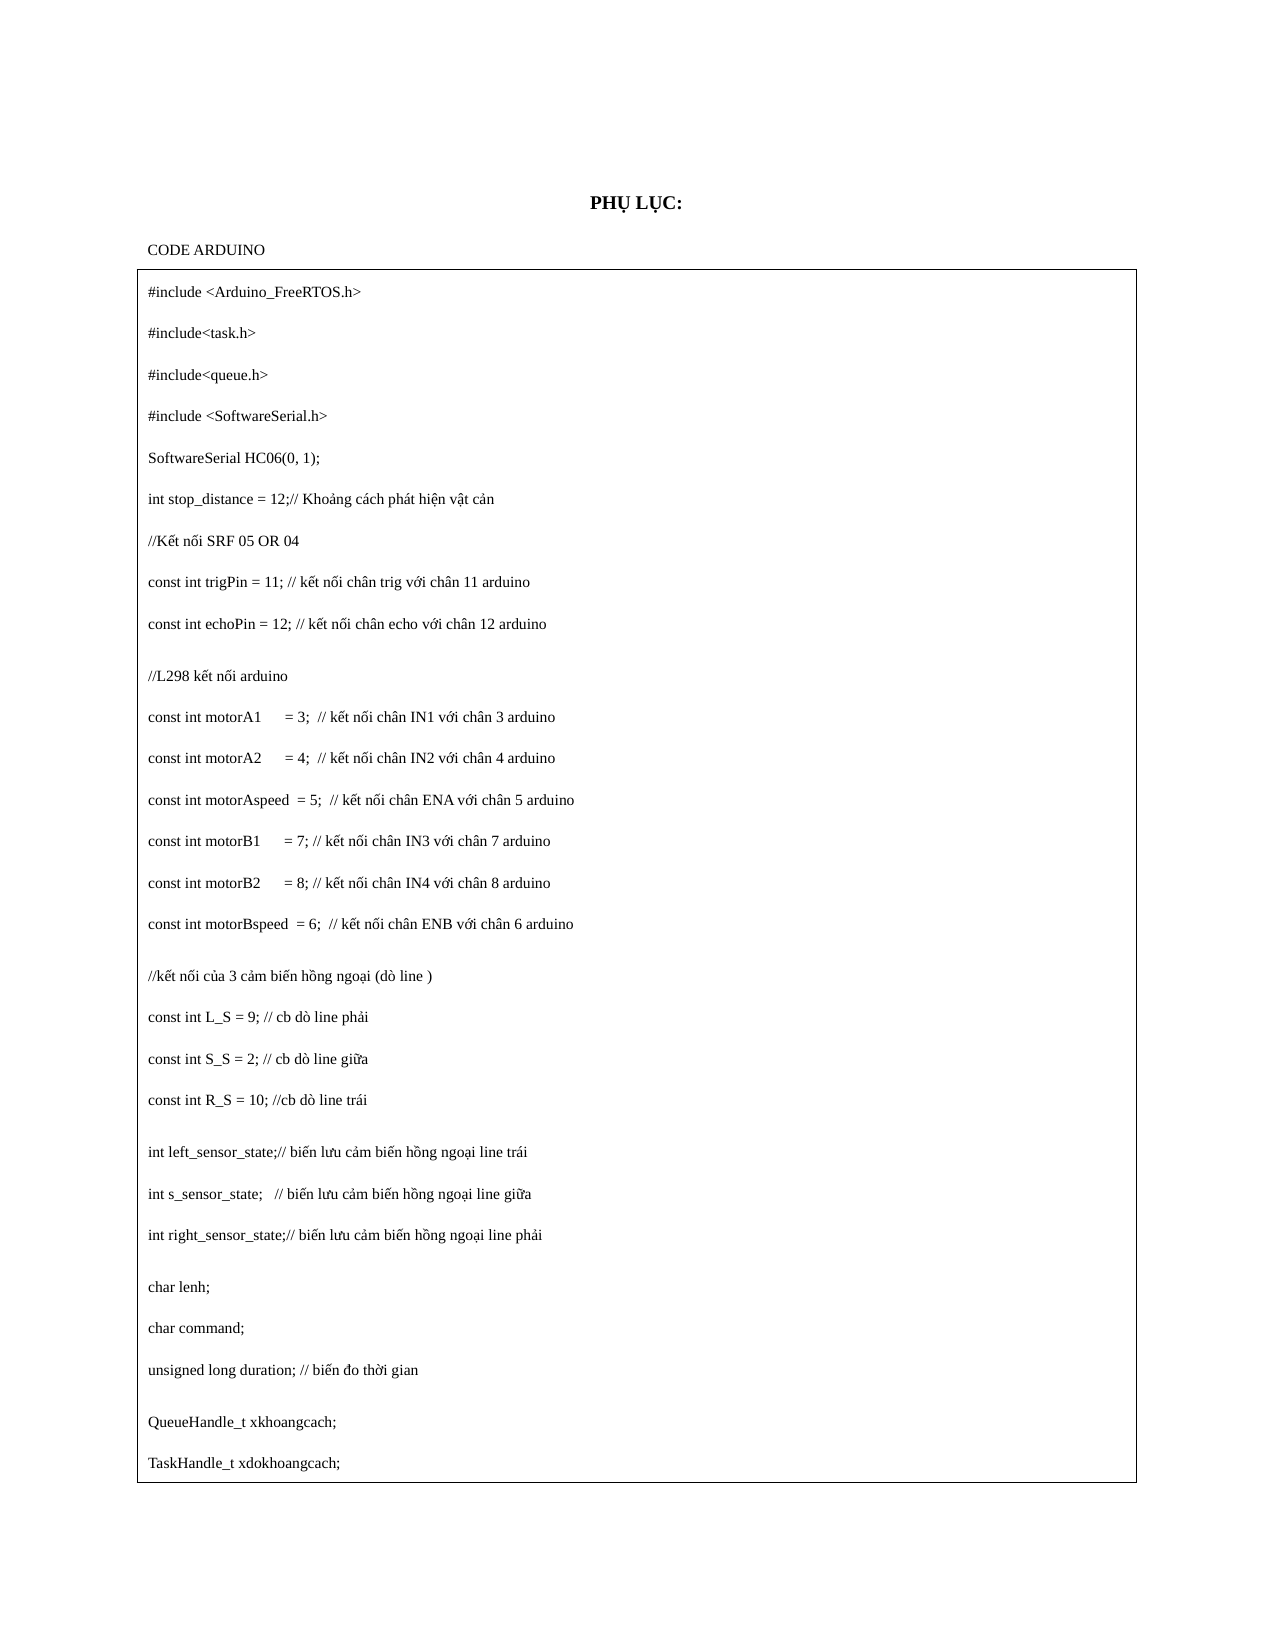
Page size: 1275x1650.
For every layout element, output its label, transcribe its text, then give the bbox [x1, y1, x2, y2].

subtitle PHỤ LỤC: [147, 175, 1125, 213]
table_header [138, 270, 1136, 1482]
text CODE ARDUINO [147, 227, 1125, 258]
